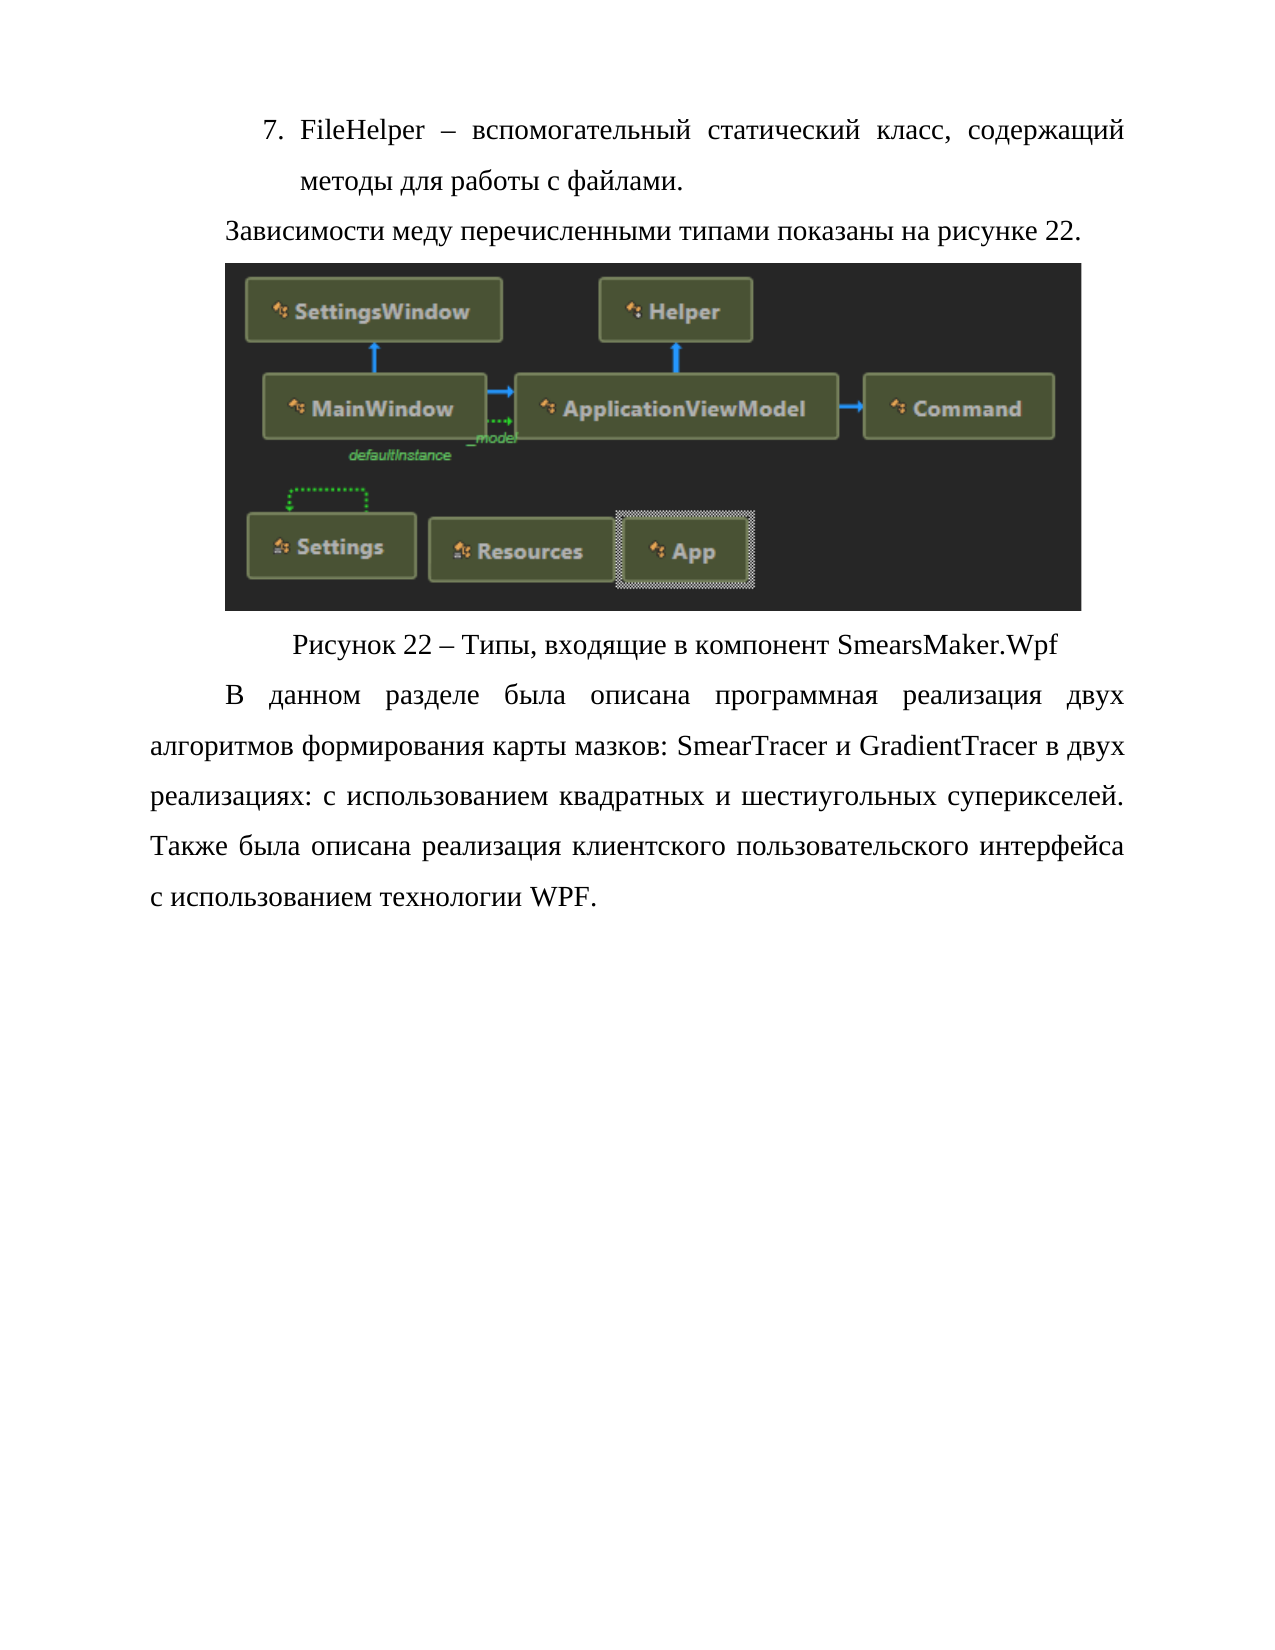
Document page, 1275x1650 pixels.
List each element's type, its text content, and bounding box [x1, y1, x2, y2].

picture [225, 263, 1082, 611]
text Зависимости меду перечисленными типами показаны на рисунке 22. [150, 213, 1125, 247]
list FileHelper – вспомогательный статический класс, содержащий методы для работы с файлами. [262, 112, 1125, 196]
text Рисунок 22 – Типы, входящие в компонент SmearsMaker.Wpf [150, 627, 1125, 661]
text В данном разделе была описана программная реализация двух алгоритмов формирования карты мазков: SmearTracer и GradientTracer в двух реализациях: с использованием квадратных и шестиугольных суперикселей. Также была описана реализация клиентского пользовательского интерфейса с использованием технологии WPF. [150, 677, 1125, 912]
